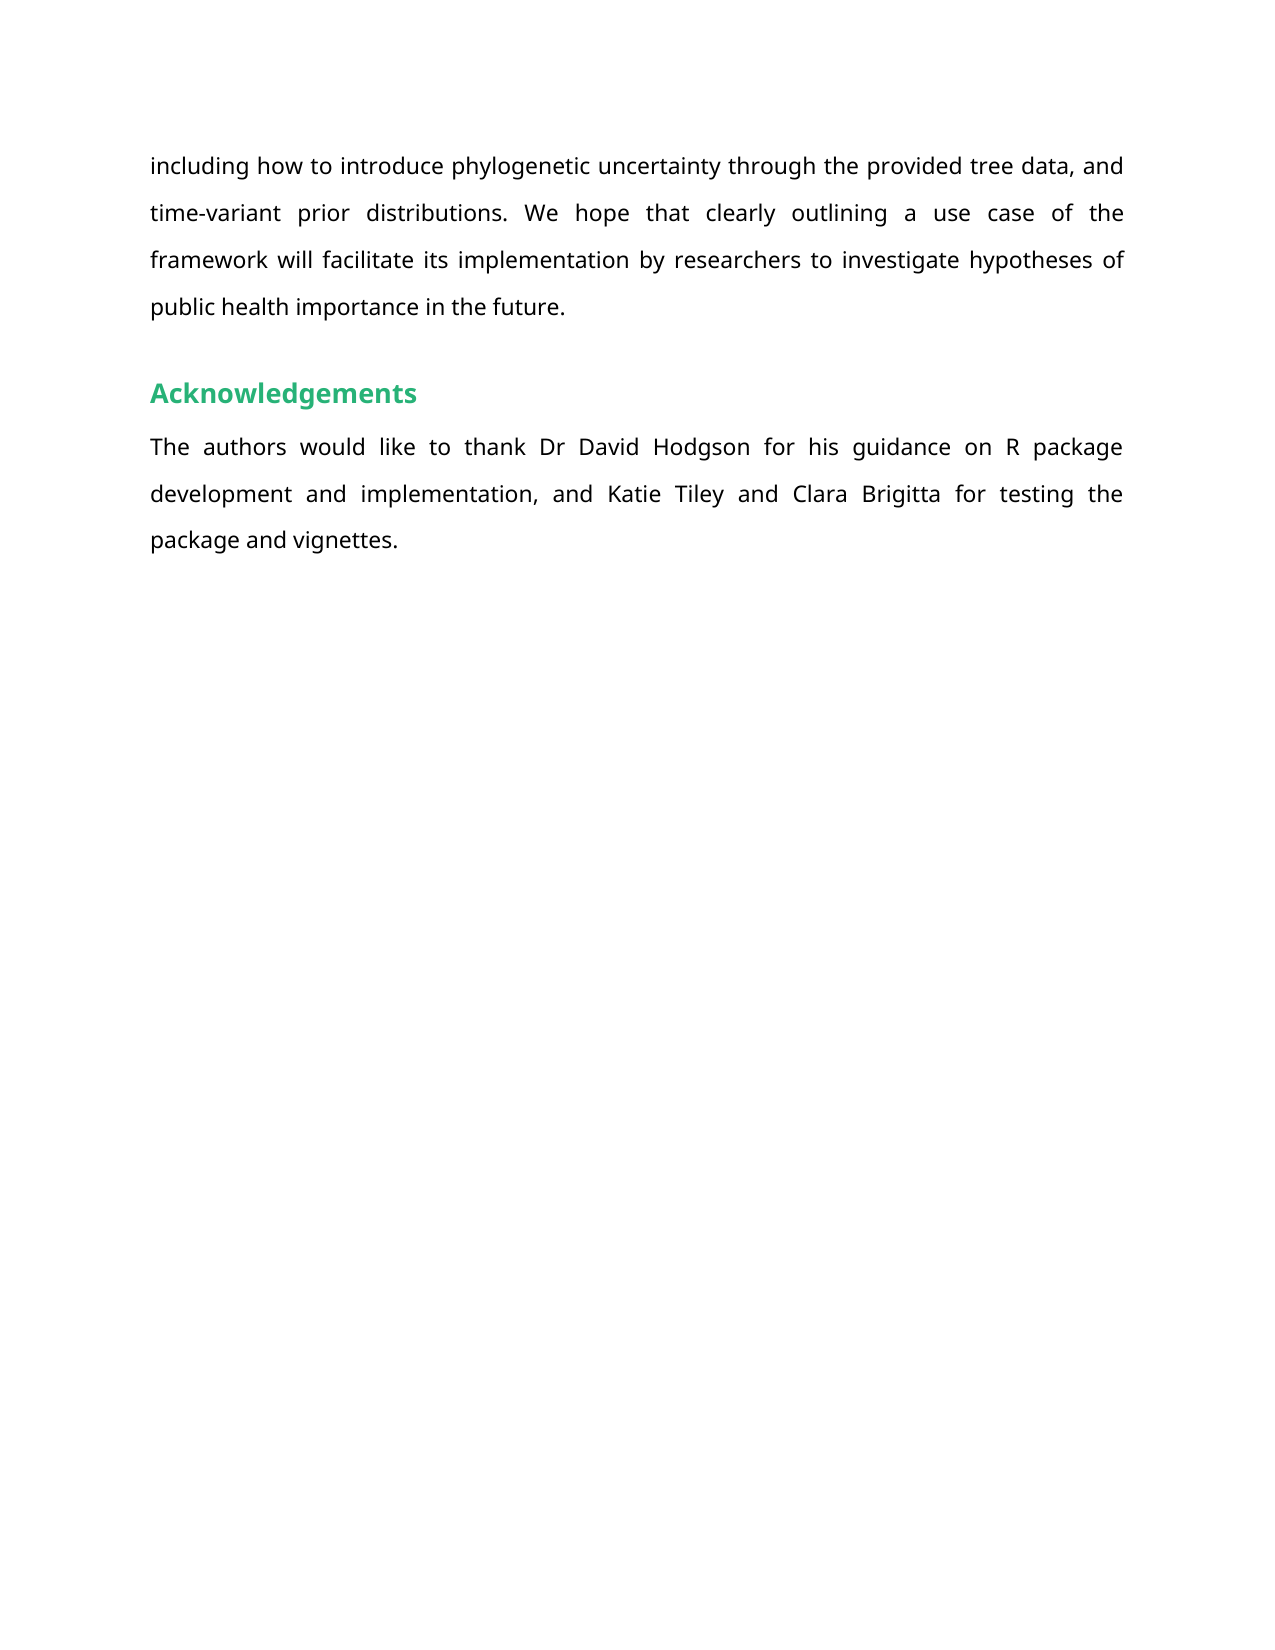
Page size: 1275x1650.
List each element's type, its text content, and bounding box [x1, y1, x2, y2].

text The authors would like to thank Dr David Hodgson for his guidance on R package development and implementation, and Katie Tiley and Clara Brigitta for testing the package and vignettes. [150, 431, 1125, 556]
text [150, 150, 1125, 322]
subtitle Acknowledgements [150, 375, 1125, 412]
